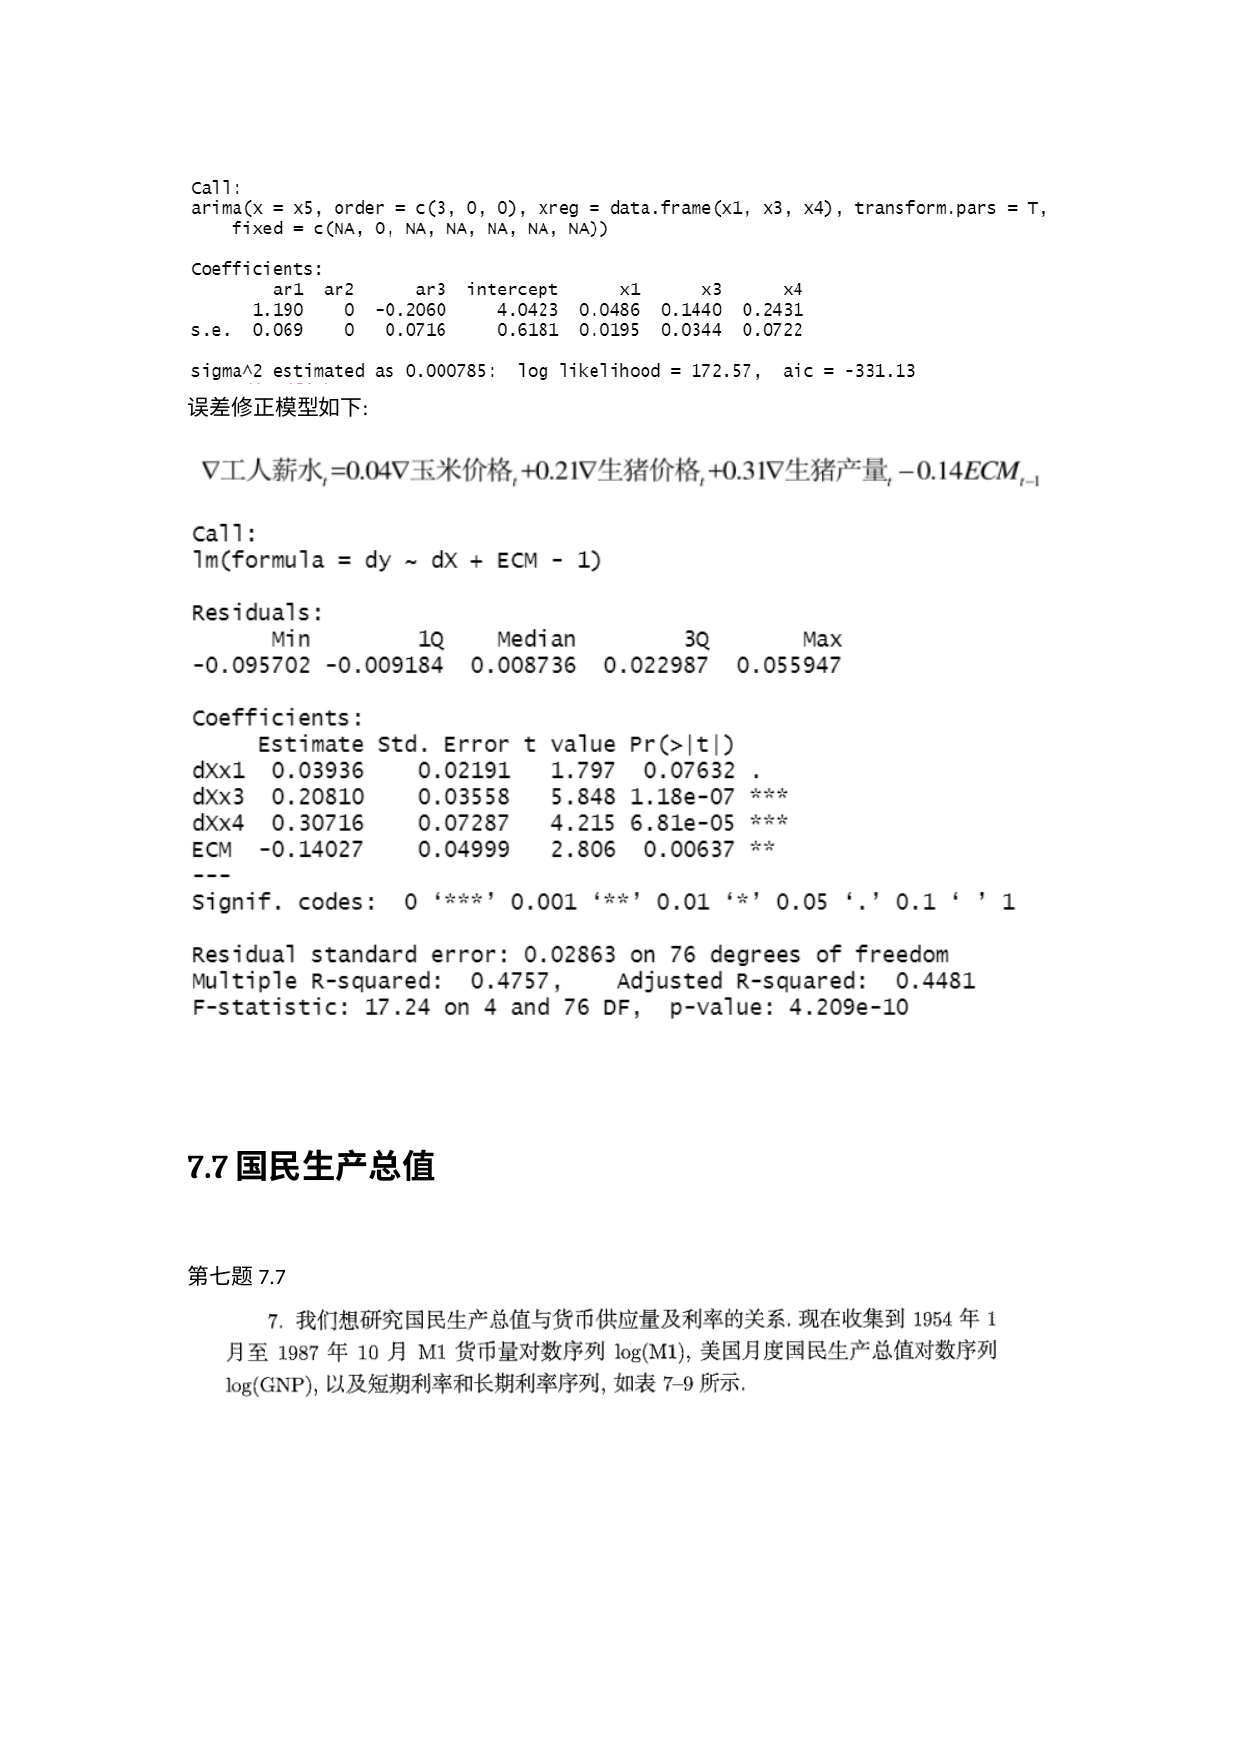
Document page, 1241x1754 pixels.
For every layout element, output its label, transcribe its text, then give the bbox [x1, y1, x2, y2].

text 误差修正模型如下: [187, 389, 1053, 422]
picture [187, 168, 1052, 384]
text 第七题 7.7 [187, 1259, 1053, 1291]
subtitle 7.7 国民生产总值 [187, 1132, 1053, 1197]
picture [187, 1292, 1052, 1421]
picture [187, 436, 1052, 505]
picture [187, 519, 1030, 1040]
